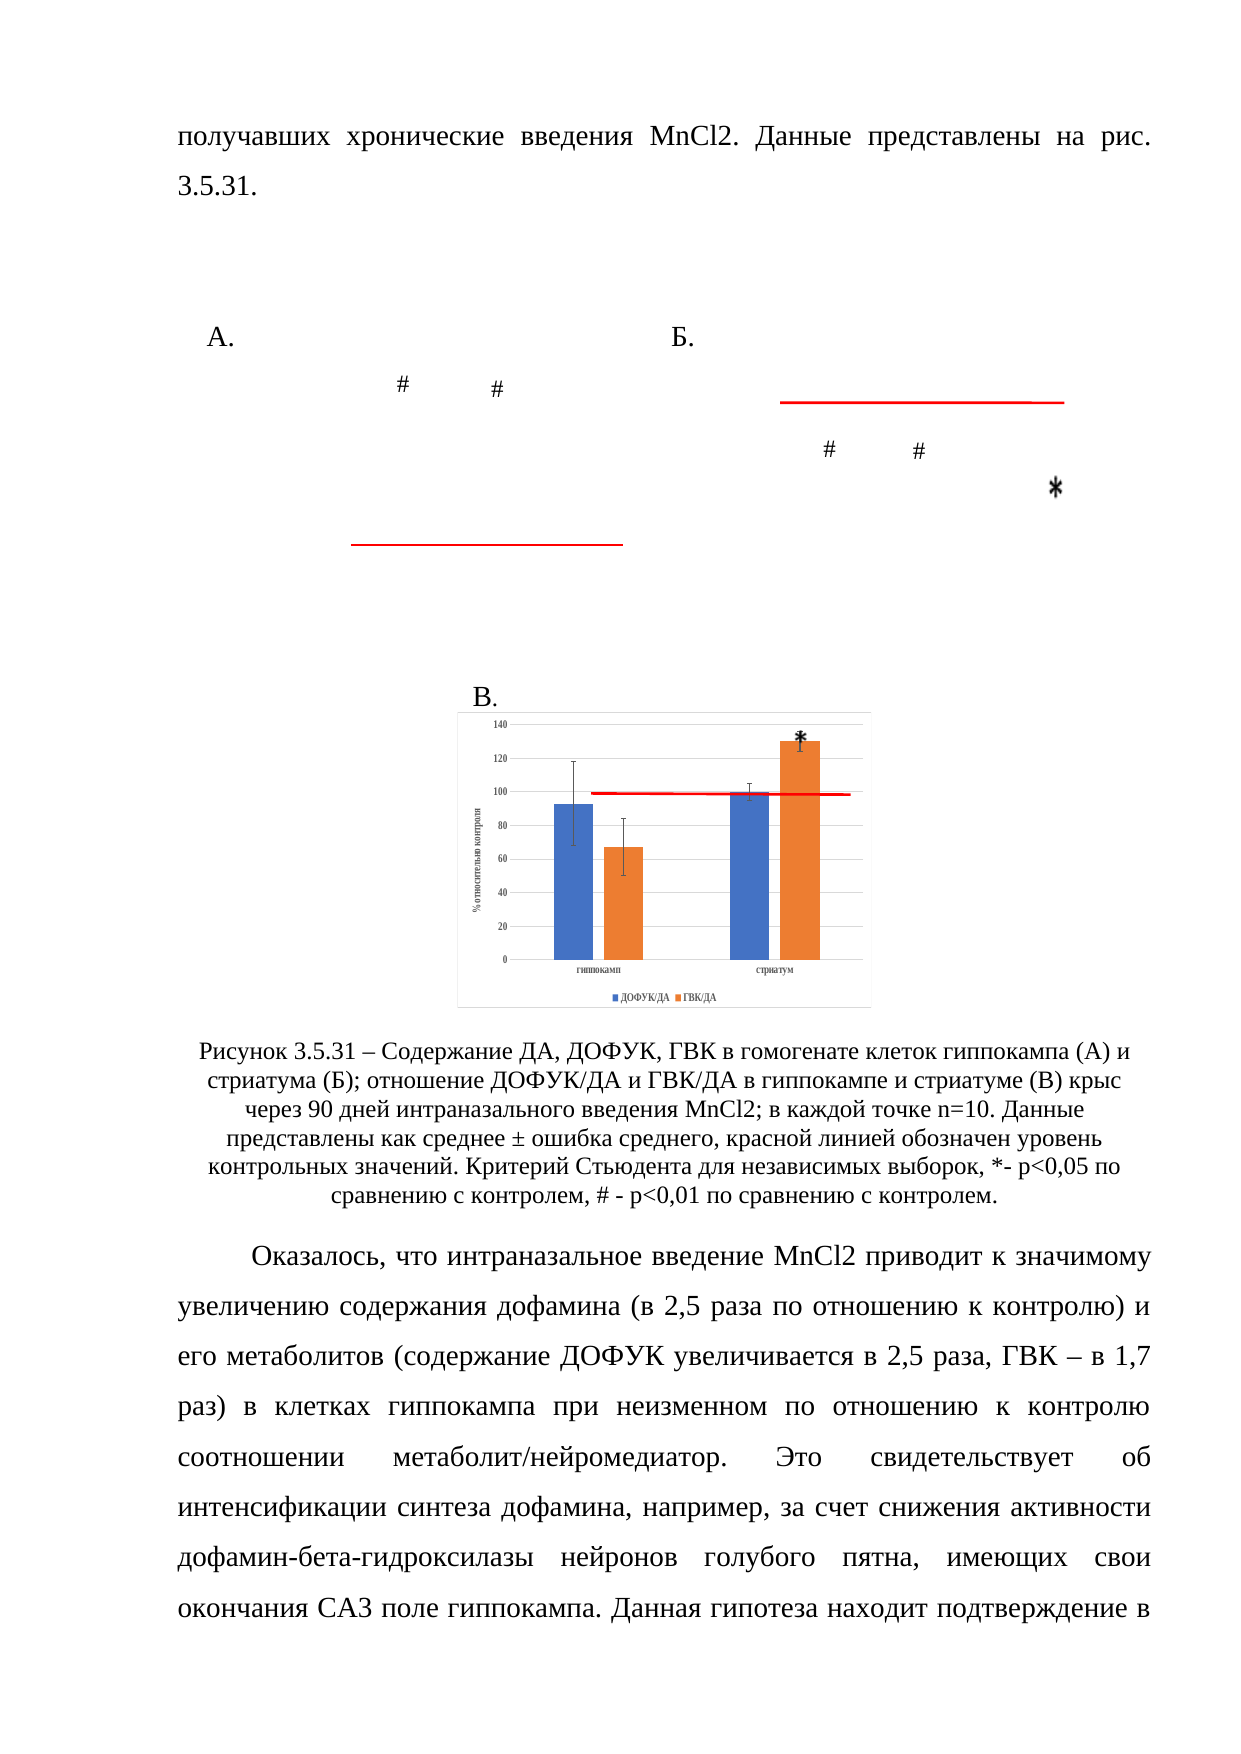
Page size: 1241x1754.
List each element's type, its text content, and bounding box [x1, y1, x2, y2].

picture [772, 712, 829, 783]
text А. Б. [177, 319, 1152, 353]
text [177, 1238, 1152, 1623]
picture [1024, 444, 1087, 569]
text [177, 118, 1152, 202]
text Рисунок 3.5.31 – Содержание ДА, ДОФУК, ГВК в гомогенате клеток гиппокампа (А) и стриатума (Б); отношение ДОФУК/ДА и ГВК/ДА в гиппокампе и стриатуме (В) крыс через 90 дней интраназального введения MnCl2; в каждой точке n=10. Данные представлены как среднее ± ошибка среднего, красной линией обозначен уровень контрольных значений. Критерий Стьюдента для независимых выборок, *- р<0,05 по сравнению с контролем, # - р<0,01 по сравнению с контролем. [177, 1036, 1152, 1209]
text В. [177, 679, 1152, 712]
